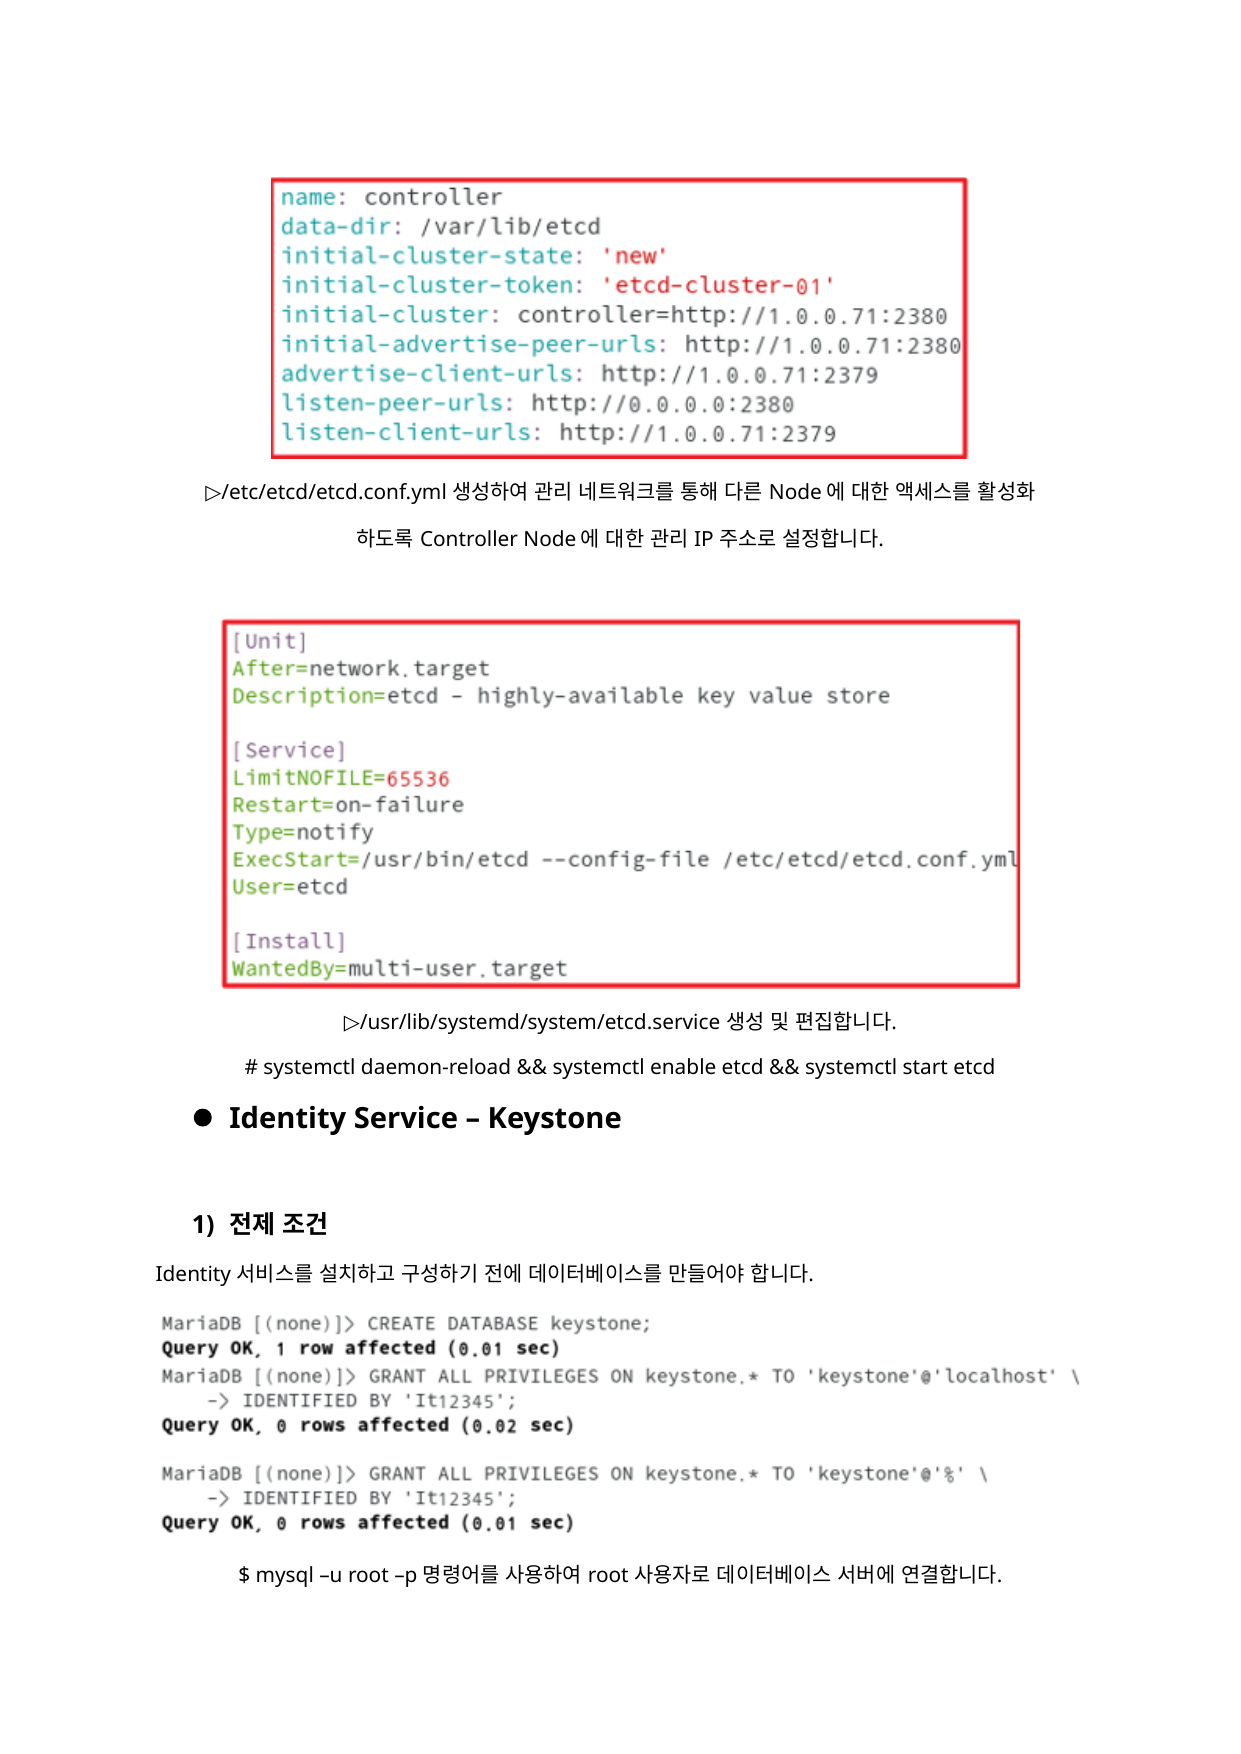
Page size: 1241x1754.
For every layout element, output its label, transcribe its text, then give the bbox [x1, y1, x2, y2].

text 하도록 Controller Node에 대한 관리 IP 주소로 설정합니다. [150, 522, 1090, 552]
text $ mysql –u root –p 명령어를 사용하여 root 사용자로 데이터베이스 서버에 연결합니다. [150, 1558, 1090, 1588]
picture [220, 616, 1020, 989]
text Identity 서비스를 설치하고 구성하기 전에 데이터베이스를 만들어야 합니다. [150, 1257, 1090, 1287]
list 전제 조건 [192, 1204, 1090, 1240]
text # systemctl daemon-reload && systemctl enable etcd && systemctl start etcd [150, 1052, 1090, 1080]
text ▷/etc/etcd/etcd.conf.yml 생성하여 관리 네트워크를 통해 다른 Node에 대한 액세스를 활성화 [150, 475, 1090, 505]
picture [271, 177, 970, 459]
picture [153, 1303, 1087, 1542]
list Identity Service – Keystone [192, 1097, 1090, 1137]
text ▷/usr/lib/systemd/system/etcd.service 생성 및 편집합니다. [150, 1005, 1090, 1035]
